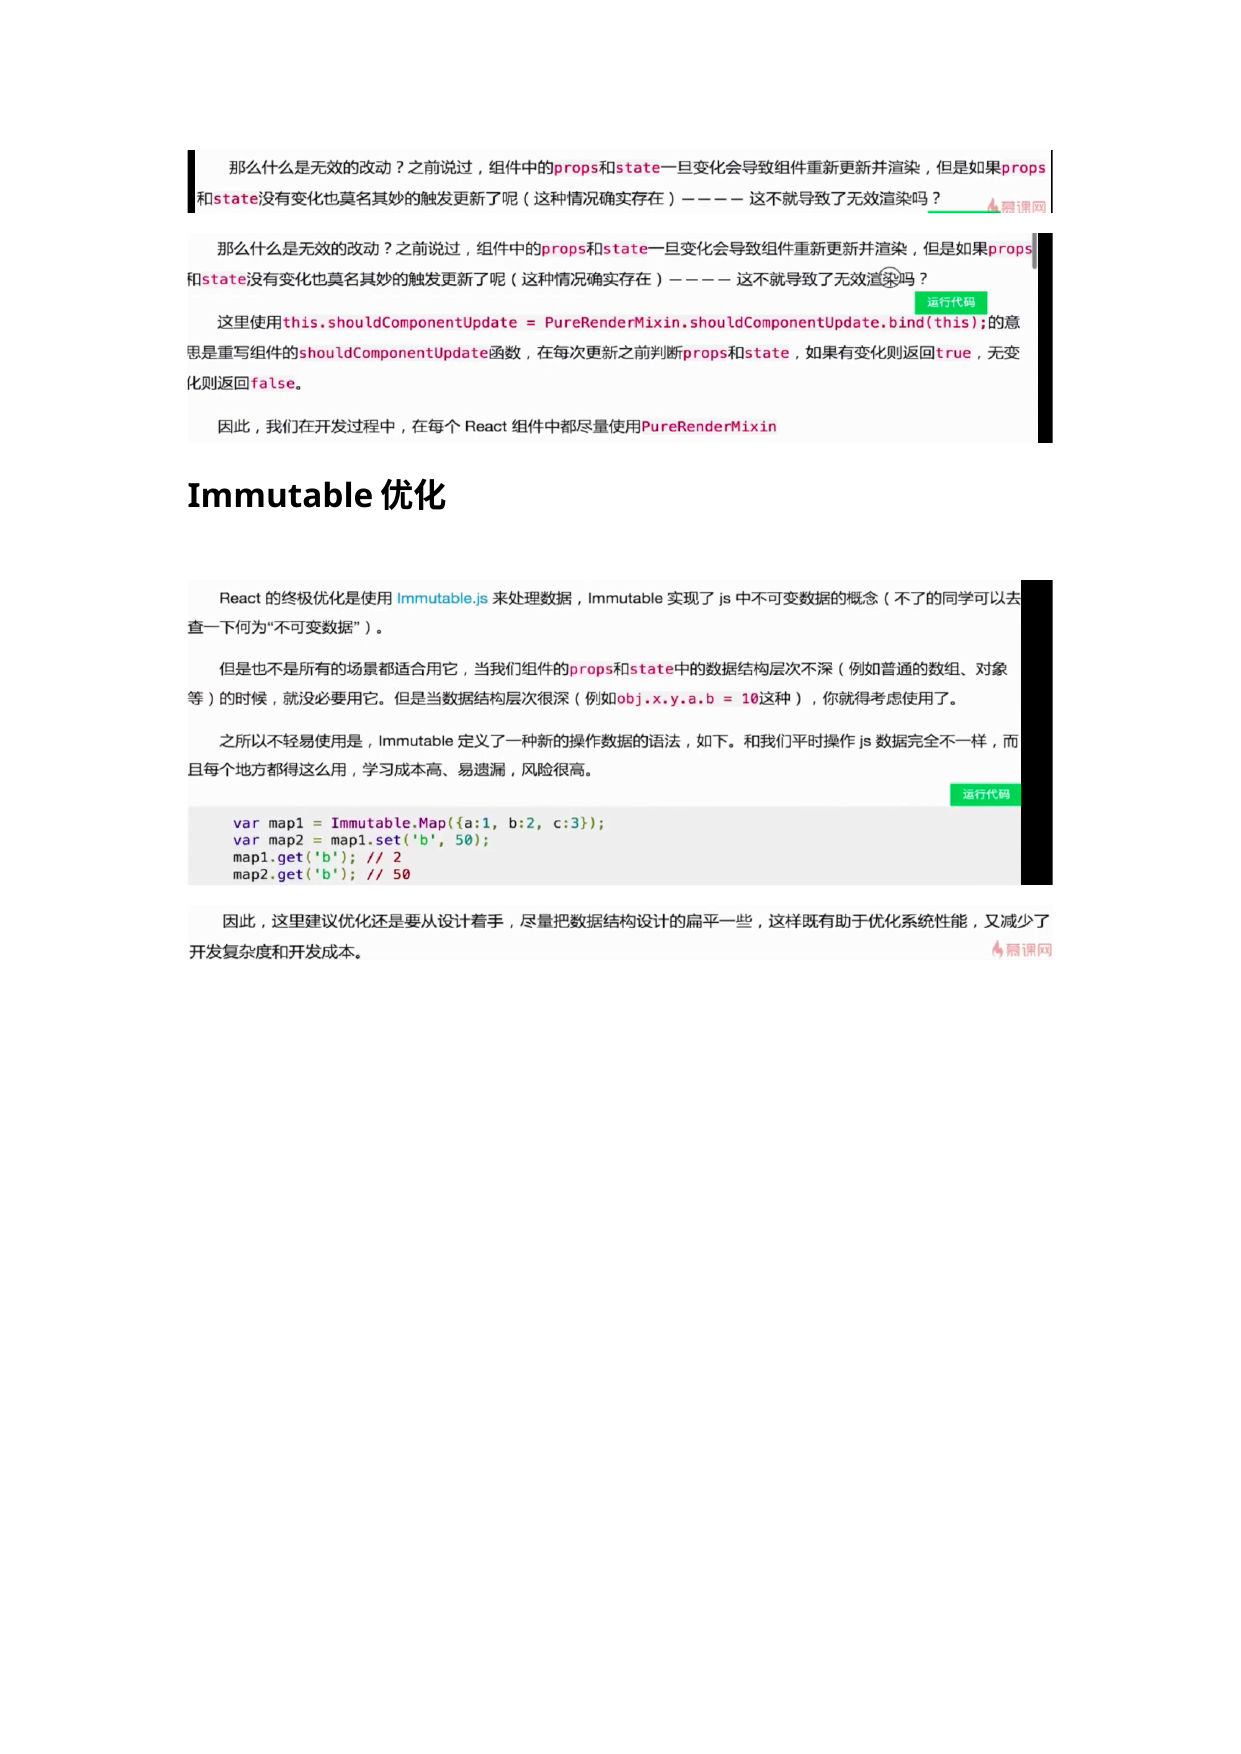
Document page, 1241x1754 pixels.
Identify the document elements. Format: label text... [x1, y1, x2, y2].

subtitle Immutable优化 [187, 469, 1053, 518]
picture [187, 580, 1053, 885]
picture [187, 150, 1053, 213]
picture [187, 233, 1053, 443]
picture [187, 905, 1053, 960]
